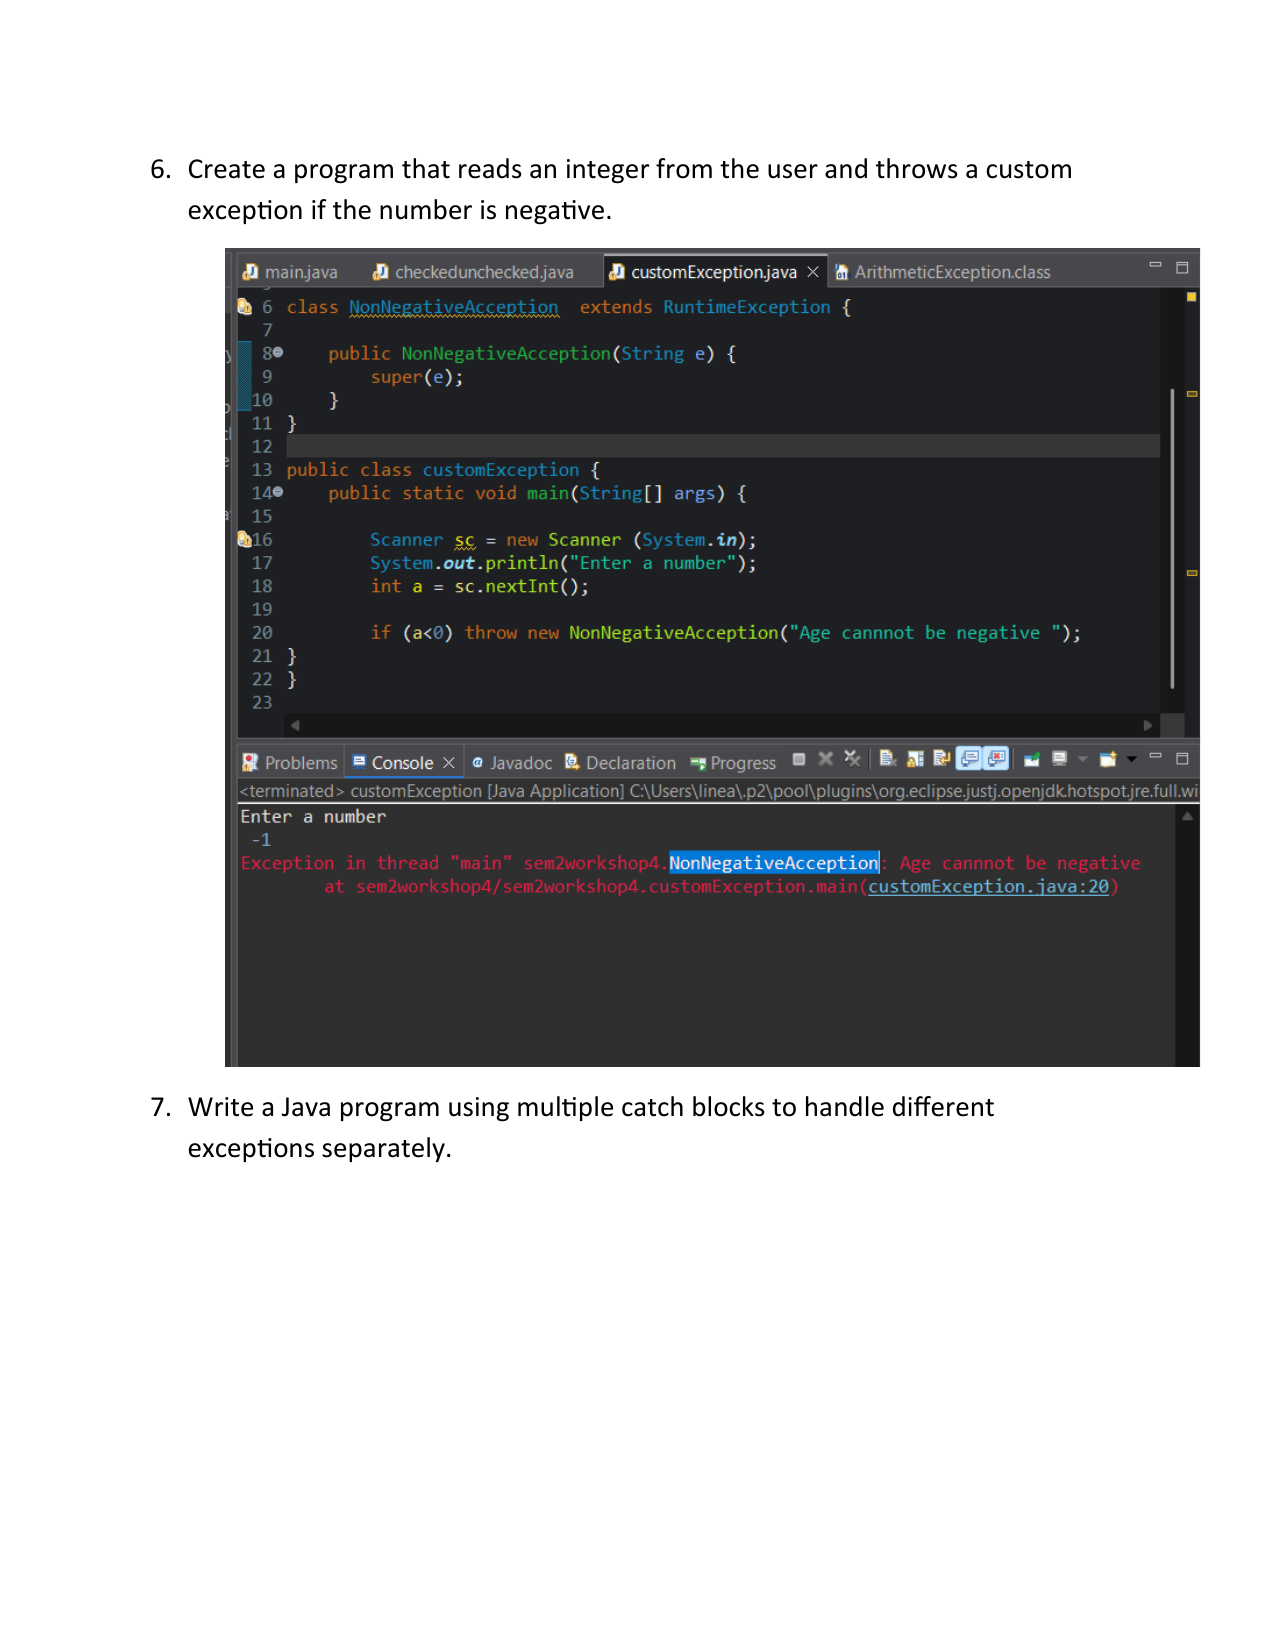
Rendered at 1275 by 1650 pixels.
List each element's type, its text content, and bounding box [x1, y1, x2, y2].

picture [225, 248, 1200, 1067]
list Create a program that reads an integer from the user and throws a custom exception if the number is negative. [150, 150, 1125, 227]
list Write a Java program using multiple catch blocks to handle different exceptions separately. [150, 1088, 1125, 1164]
